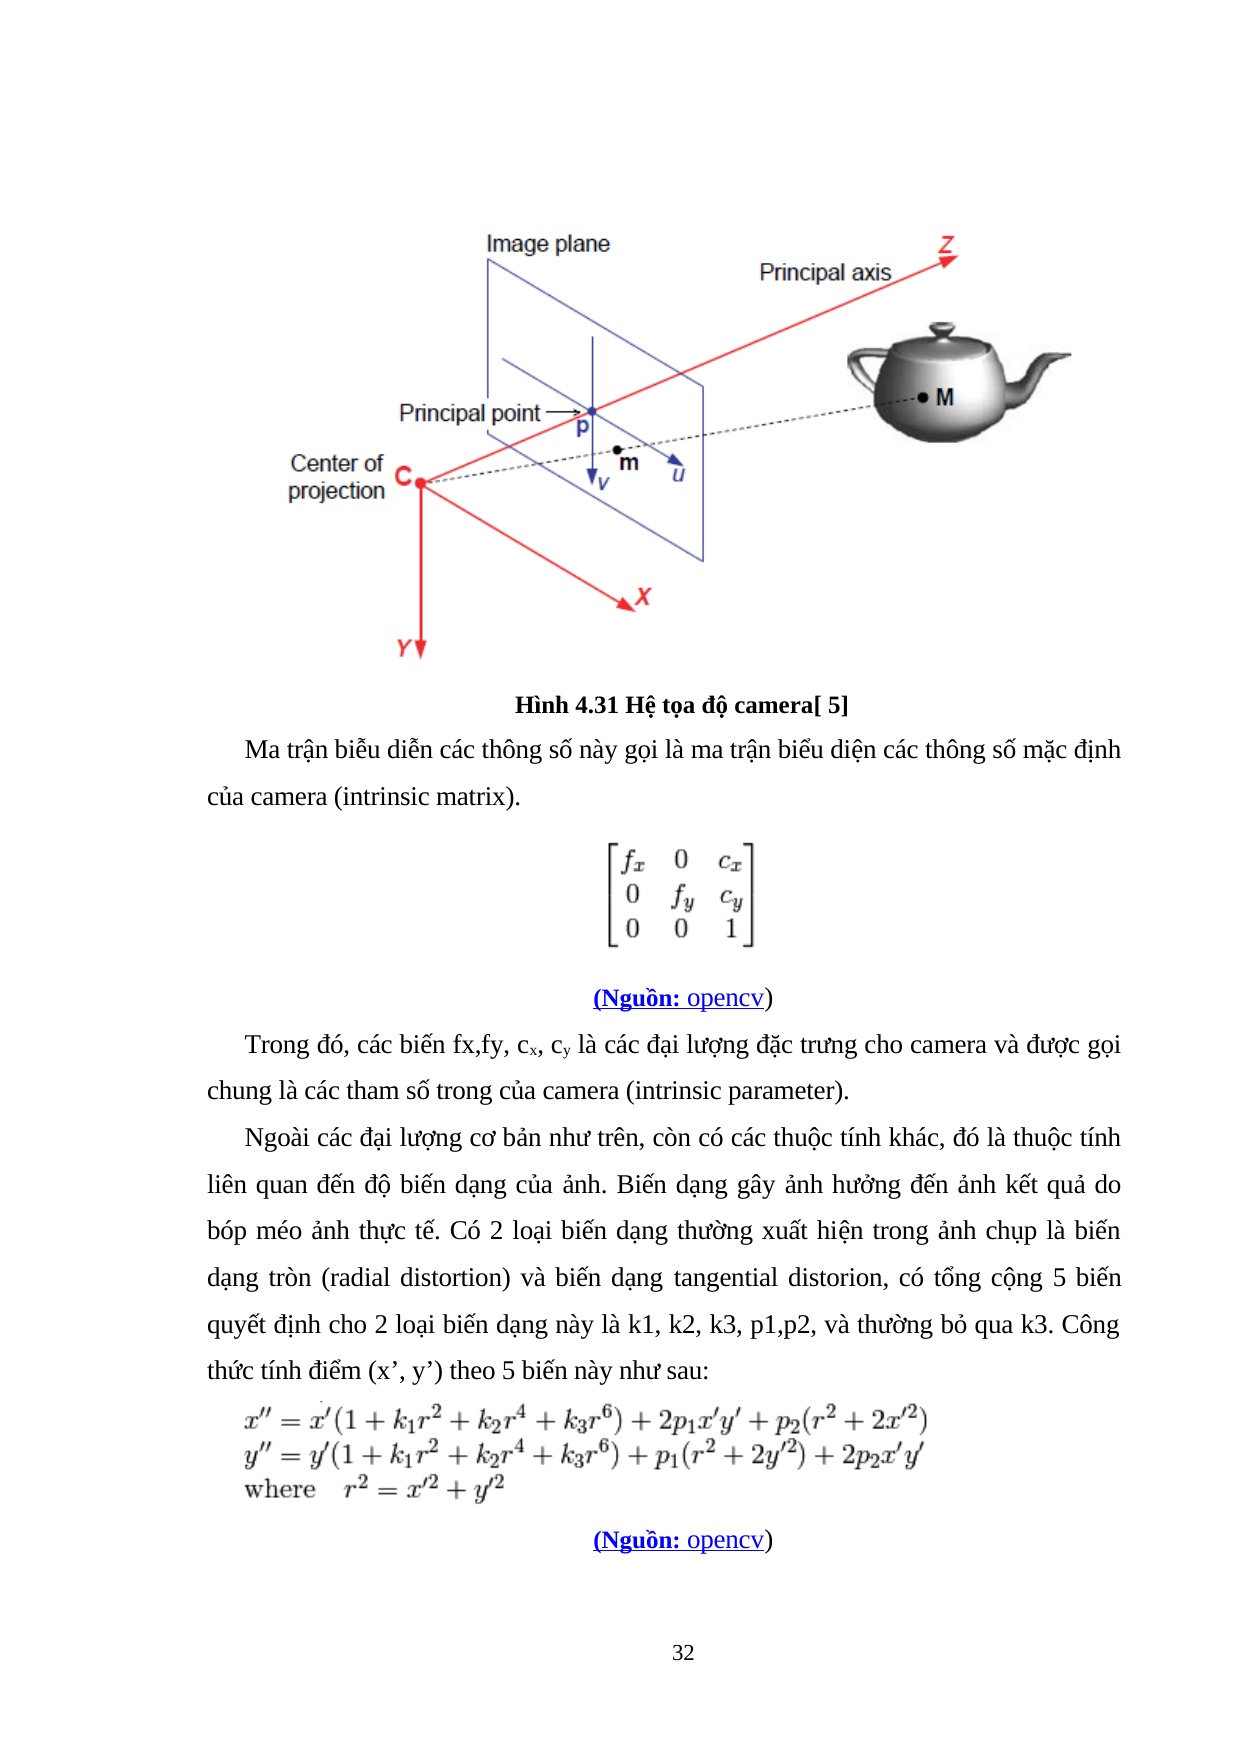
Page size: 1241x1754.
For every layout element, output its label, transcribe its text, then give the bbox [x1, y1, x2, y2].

text (Nguồn: opencv) [207, 981, 1122, 1012]
picture [244, 1401, 928, 1508]
picture [599, 826, 767, 966]
text Ngoài các đại lượng cơ bản như trên, còn có các thuộc tính khác, đó là thuộc tính liên quan đến độ biến dạng của ảnh. Biến dạng gây ảnh hưởng đến ảnh kết quả do bóp méo ảnh thực tế. Có 2 loại biến dạng thường xuất hiện trong ảnh chụp là biến dạng tròn (radial distortion) và biến dạng tangential distorion, có tổng cộng 5 biến quyết định cho 2 loại biến dạng này là k1, k2, k3, p1,p2, và thường bỏ qua k3. Công thức tính điểm (x’, y’) theo 5 biến này như sau: [207, 1121, 1122, 1386]
text Trong đó, các biến fx,fy, cx, cy là các đại lượng đặc trưng cho camera và được gọi chung là các tham số trong của camera (intrinsic parameter). [207, 1028, 1122, 1106]
text Ma trận biễu diễn các thông số này gọi là ma trận biểu diện các thông số mặc định của camera (intrinsic matrix). [207, 733, 1122, 811]
text (Nguồn: opencv) [207, 1523, 1122, 1554]
